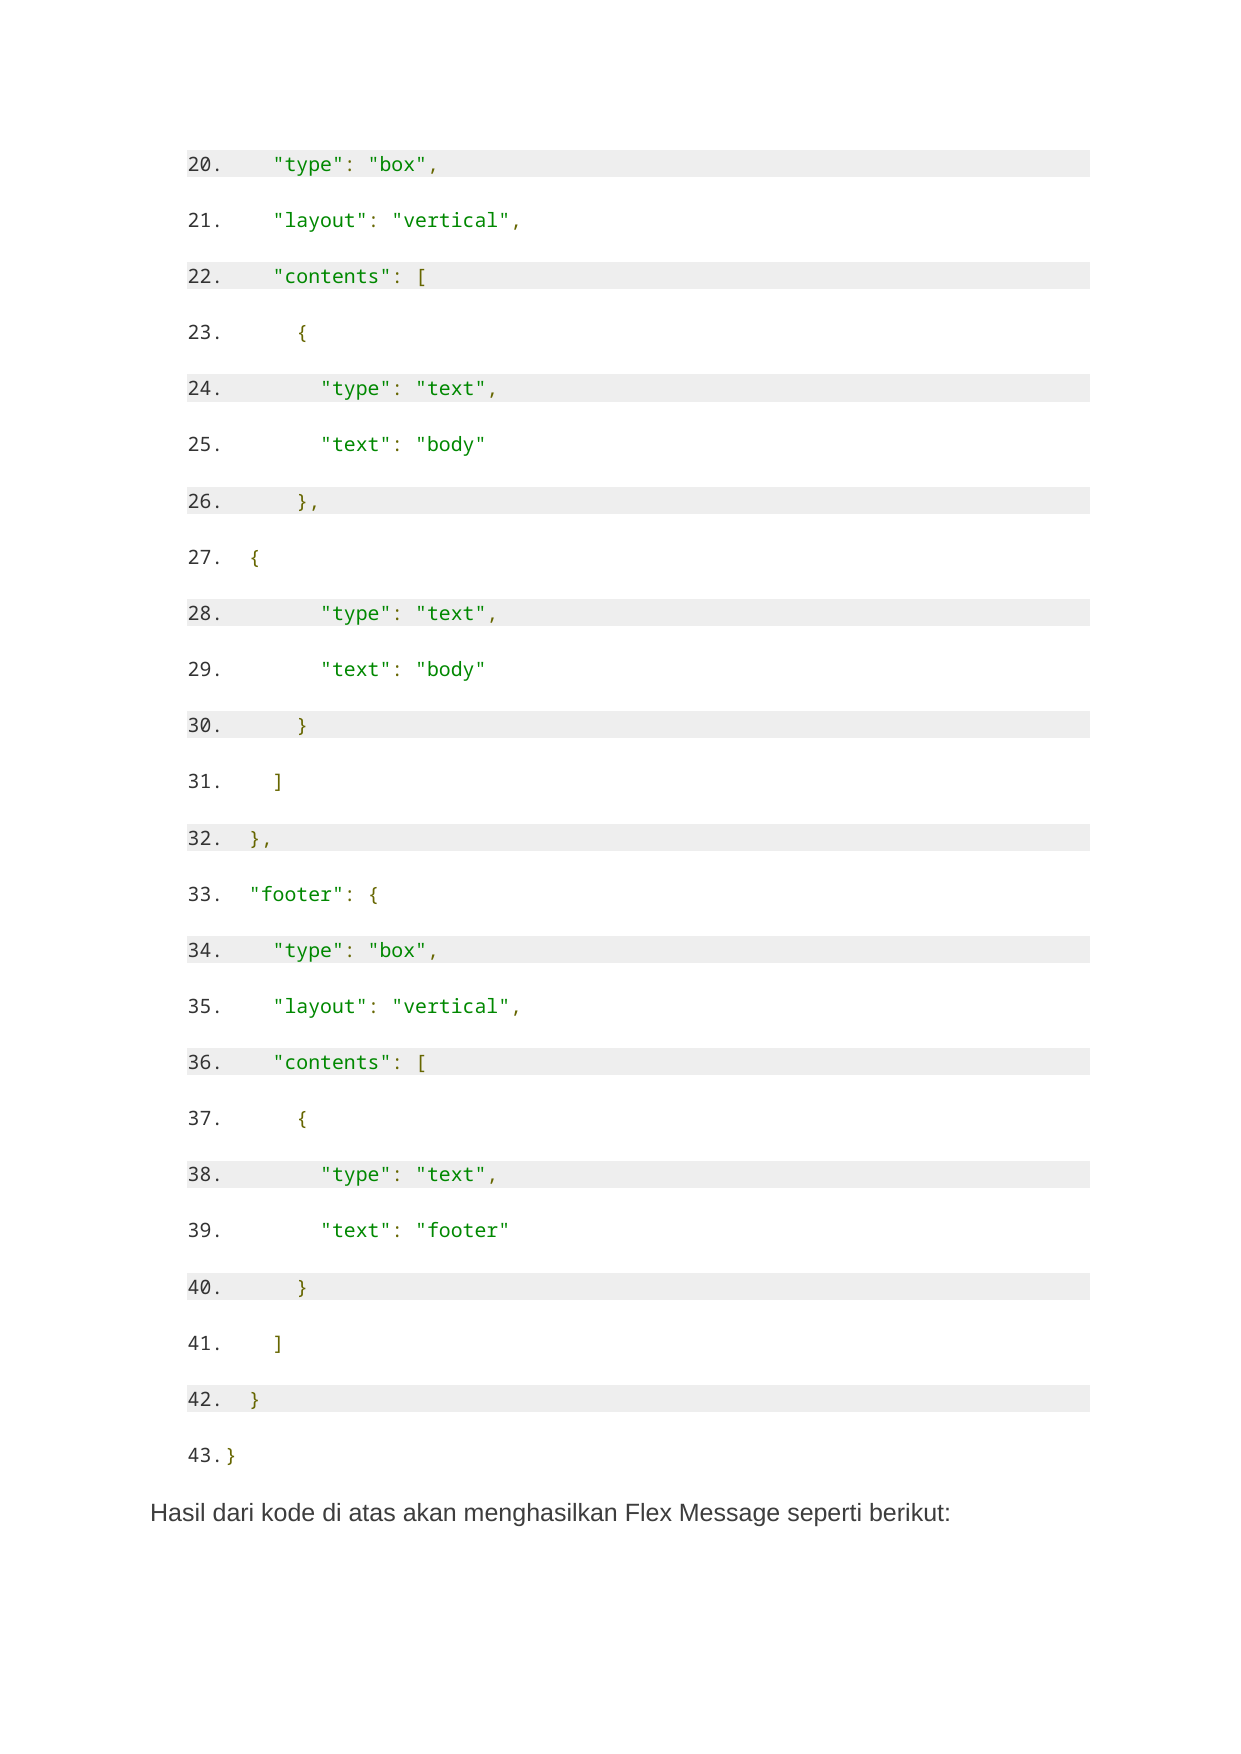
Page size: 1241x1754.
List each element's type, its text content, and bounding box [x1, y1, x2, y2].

list "text": "footer" [187, 1217, 1090, 1244]
list } [187, 1273, 1090, 1300]
list }, [187, 824, 1090, 851]
list "type": "text", [187, 1161, 1090, 1188]
list } [187, 711, 1090, 738]
list } [187, 1441, 1090, 1468]
list { [187, 543, 1090, 570]
list "type": "box", [187, 150, 1090, 177]
list "text": "body" [187, 431, 1090, 458]
list "contents": [ [187, 262, 1090, 289]
list "text": "body" [187, 655, 1090, 682]
list "type": "text", [187, 599, 1090, 626]
text Hasil dari kode di atas akan menghasilkan Flex Message seperti berikut: [150, 1497, 1090, 1526]
list "contents": [ [187, 1048, 1090, 1075]
list "type": "text", [187, 374, 1090, 402]
list "footer": { [187, 880, 1090, 907]
list ] [187, 768, 1090, 794]
list "layout": "vertical", [187, 992, 1090, 1019]
list ] [187, 1329, 1090, 1356]
list { [187, 1104, 1090, 1131]
list } [187, 1385, 1090, 1412]
list "type": "box", [187, 936, 1090, 963]
list { [187, 318, 1090, 345]
list "layout": "vertical", [187, 206, 1090, 233]
list }, [187, 487, 1090, 514]
